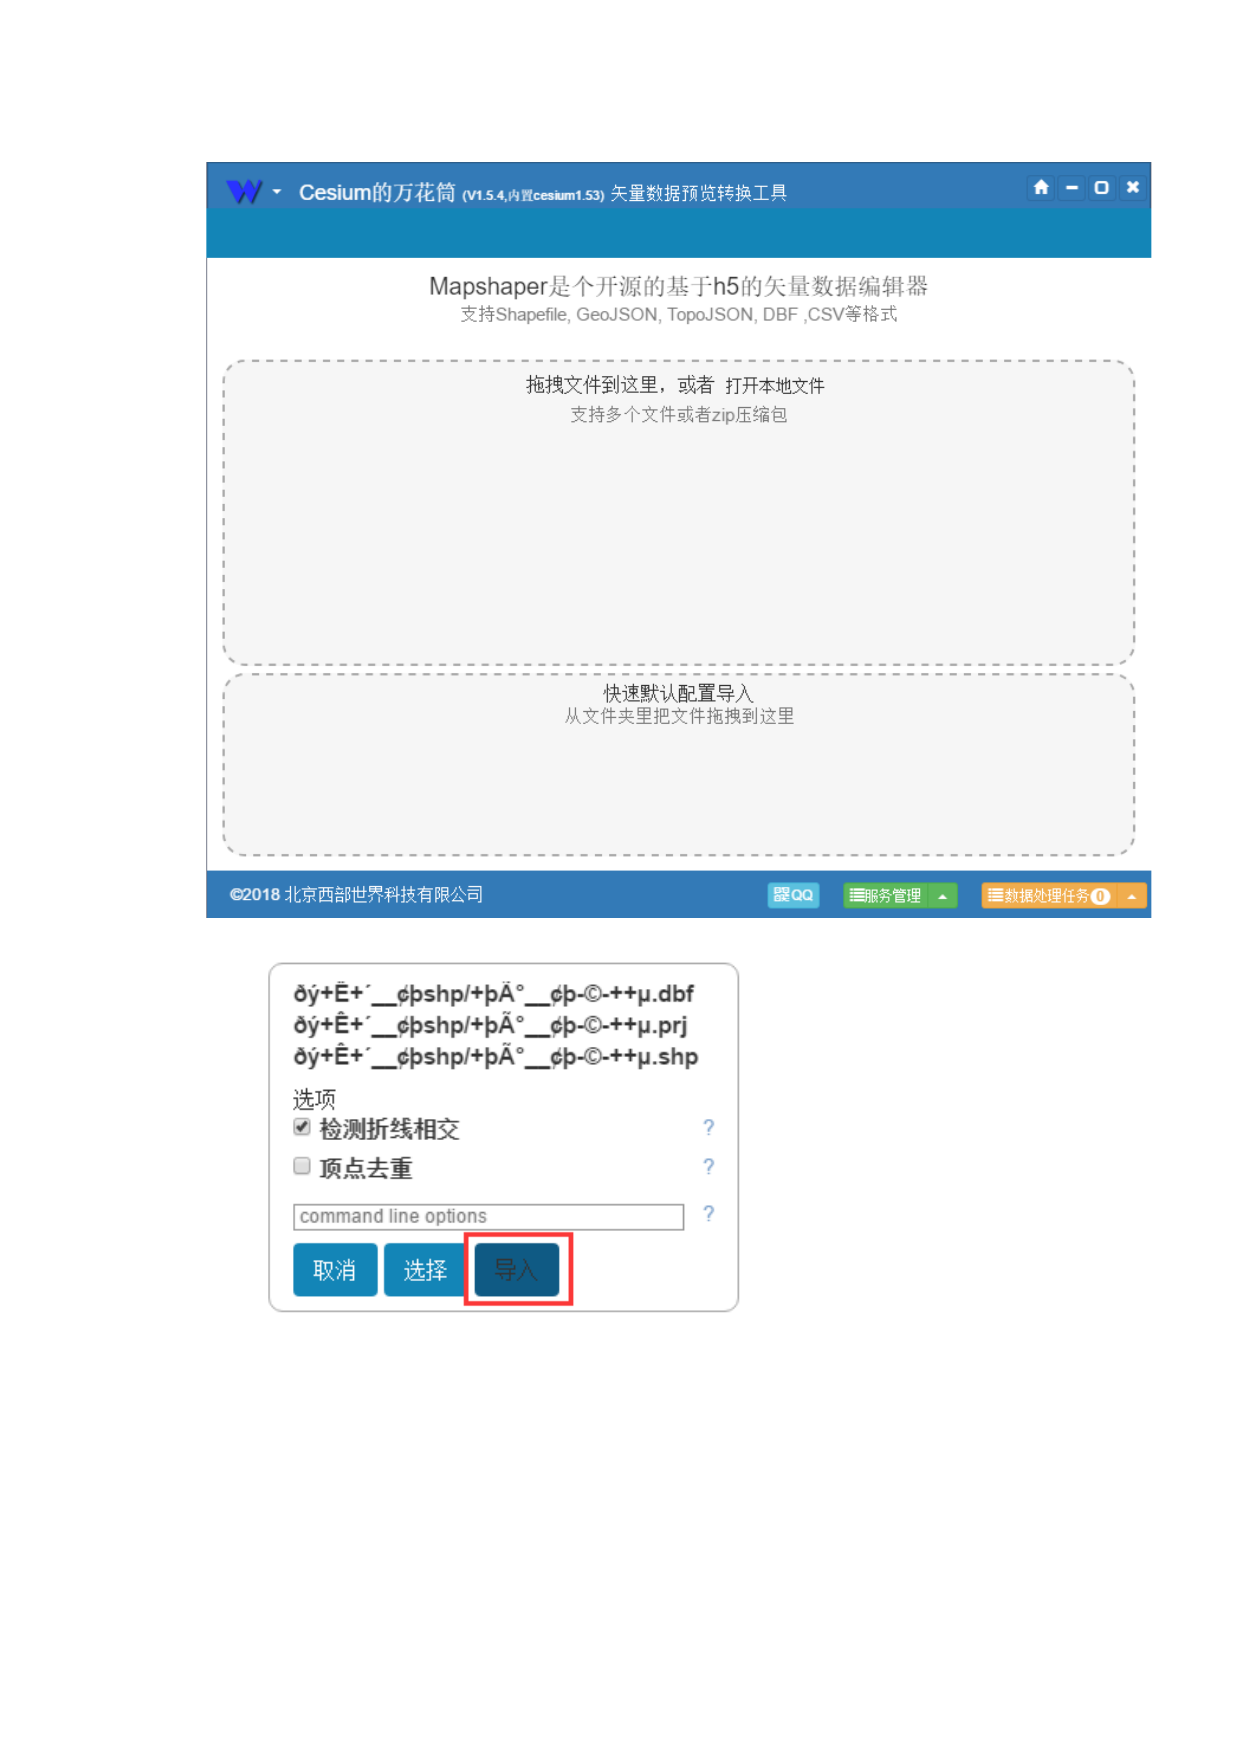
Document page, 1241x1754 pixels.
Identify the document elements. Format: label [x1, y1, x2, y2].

picture [206, 942, 791, 1339]
picture [206, 162, 1152, 918]
